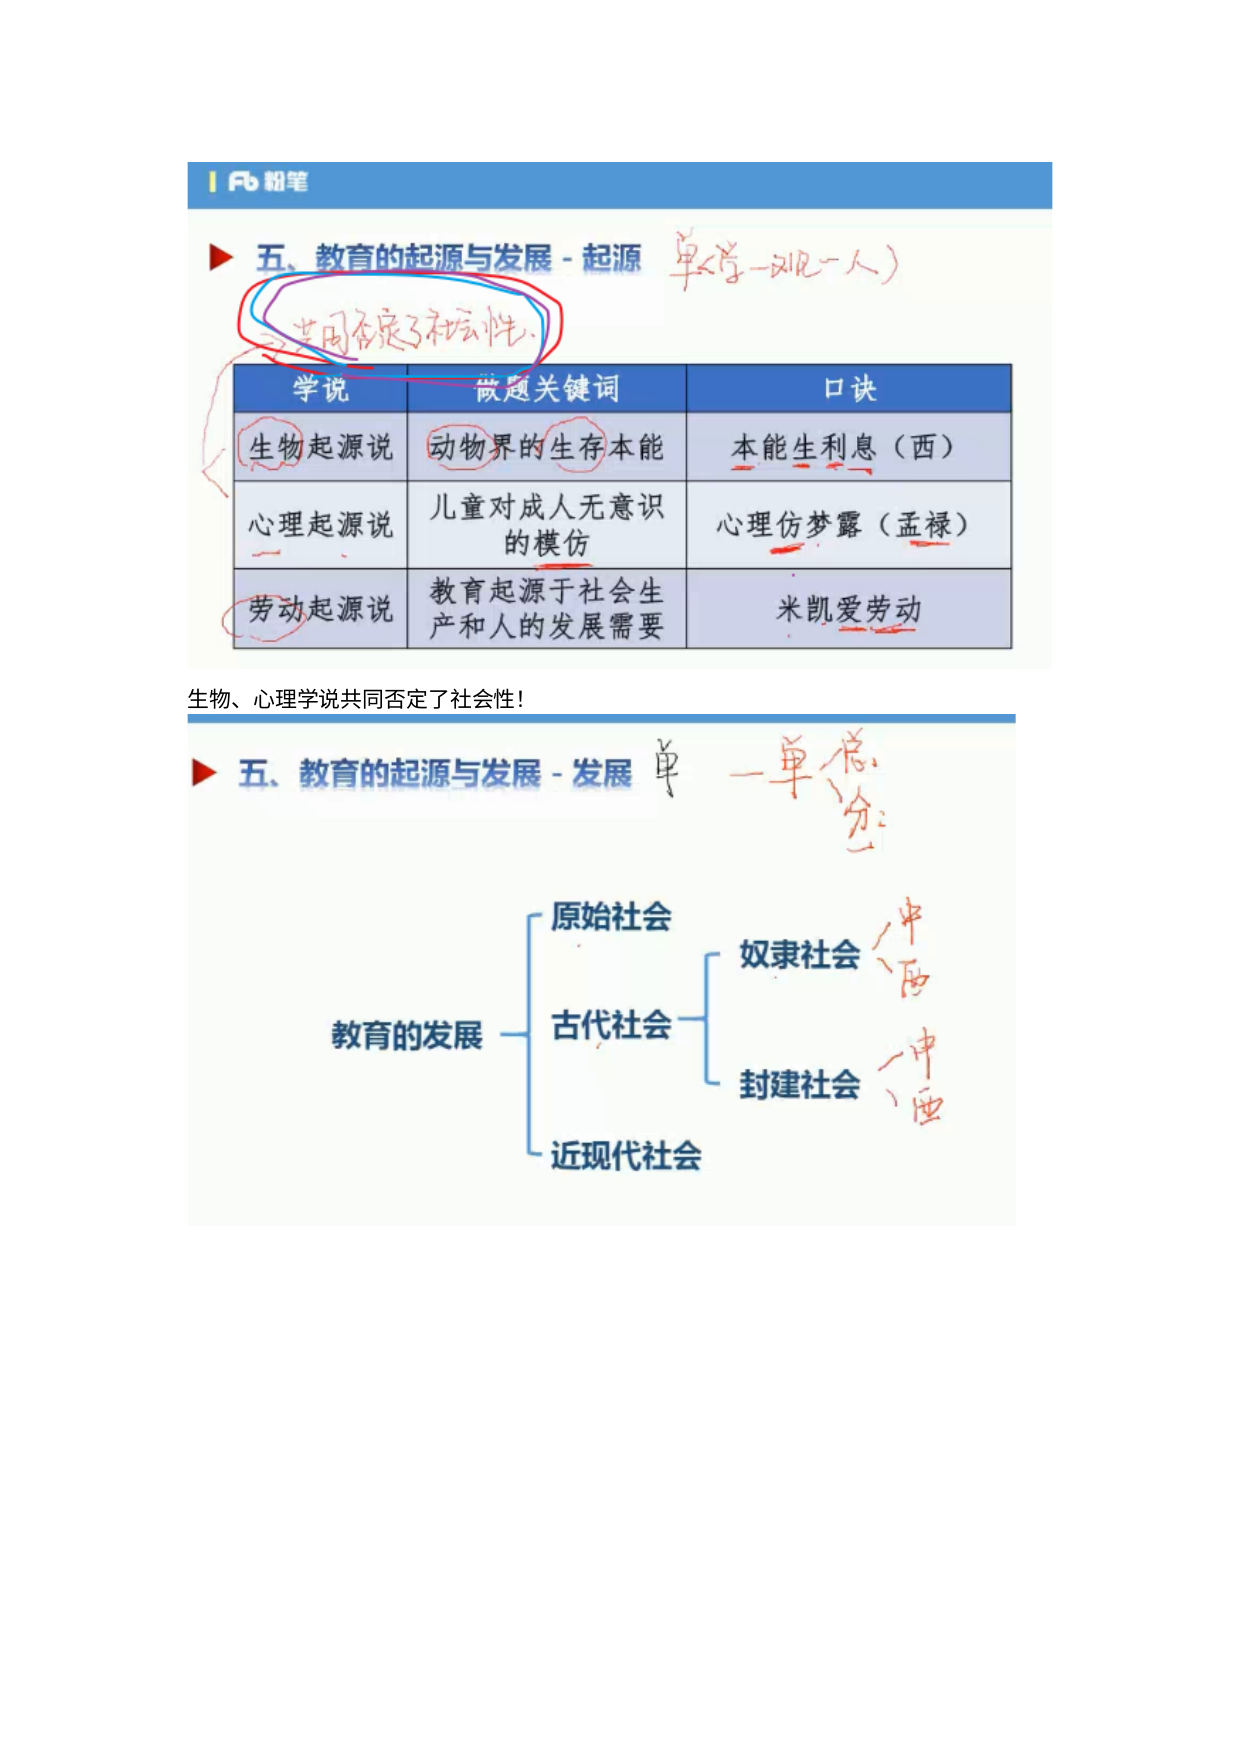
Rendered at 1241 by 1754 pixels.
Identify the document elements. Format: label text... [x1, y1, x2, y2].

text 生物、心理学说共同否定了社会性！ [187, 682, 1053, 714]
picture [187, 162, 1053, 669]
picture [187, 714, 1016, 1226]
